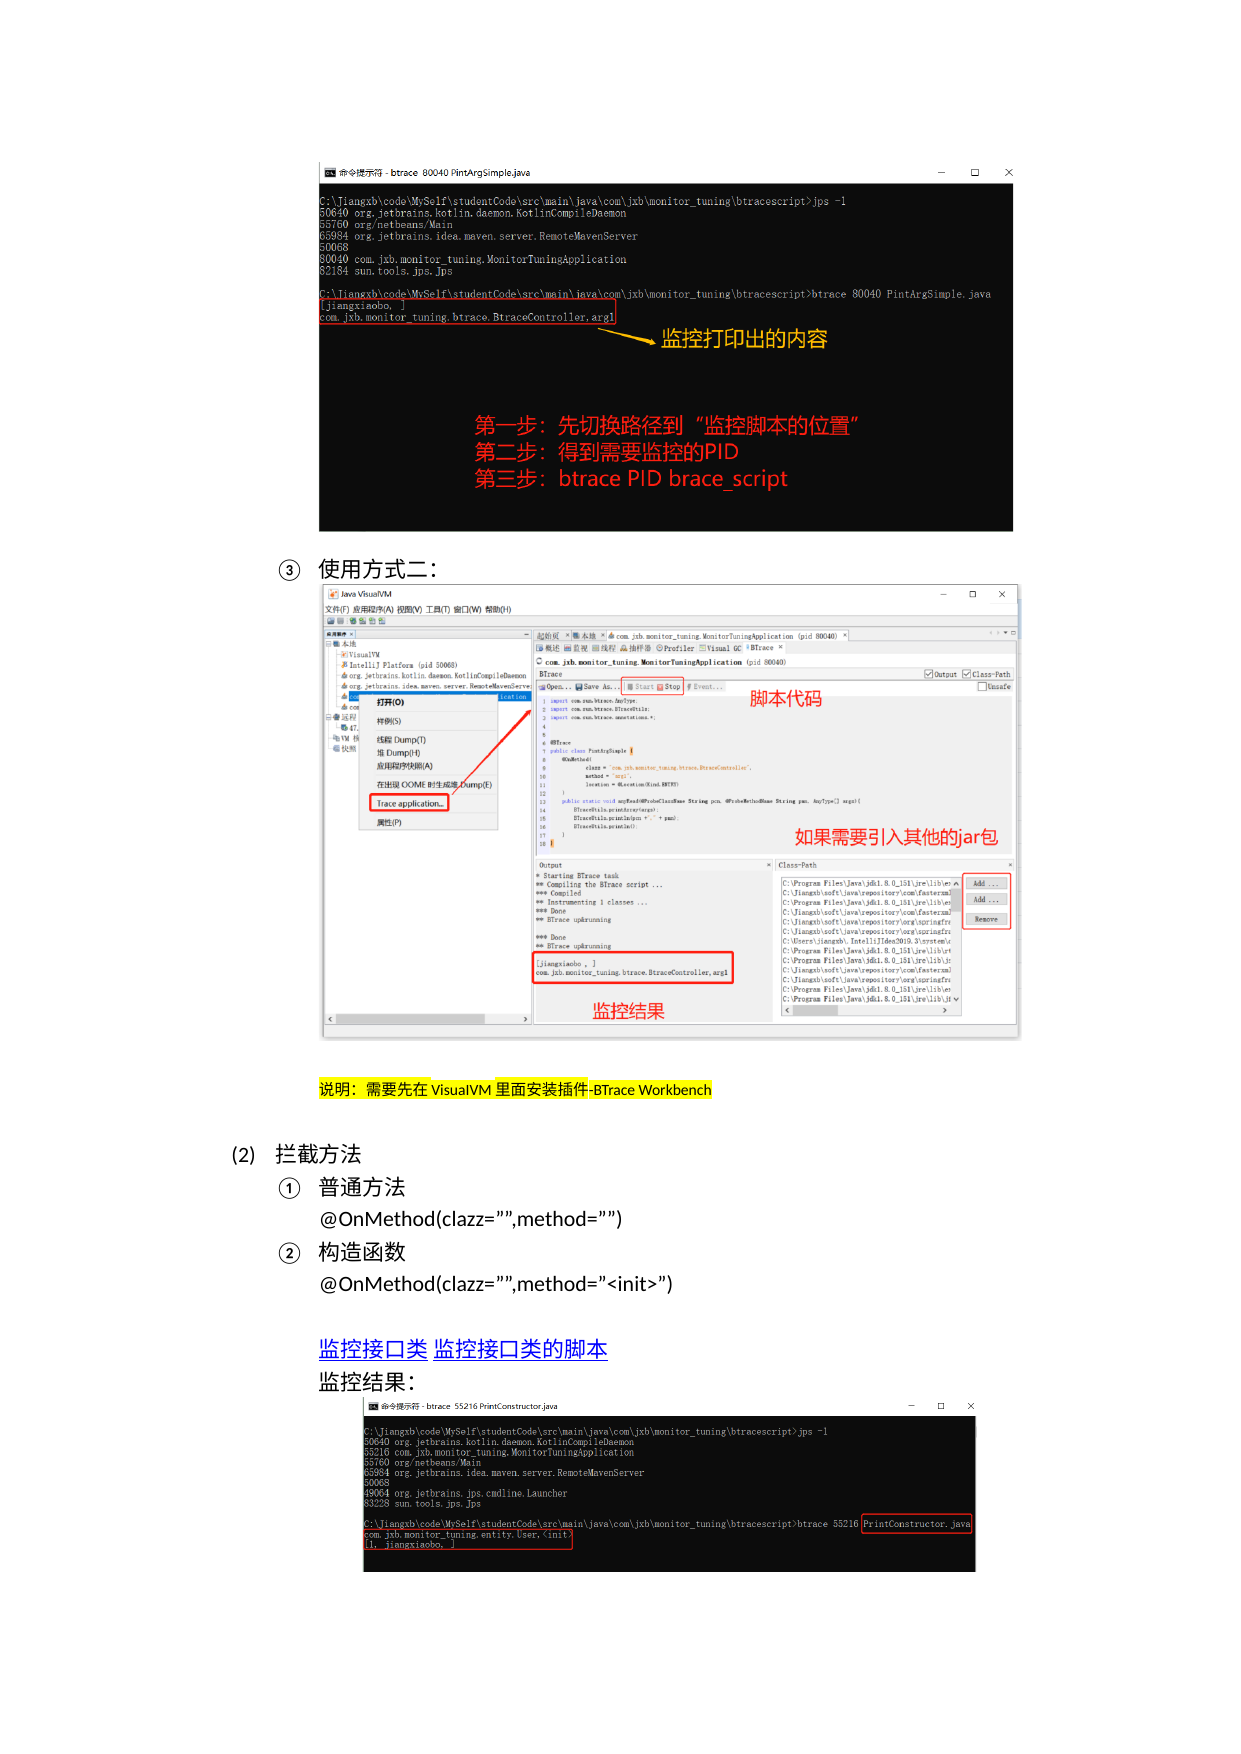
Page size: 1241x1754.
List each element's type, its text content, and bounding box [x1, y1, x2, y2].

list 监控接口类 监控接口类的脚本 [319, 1332, 1053, 1364]
picture [318, 162, 1014, 532]
list 普通方法 [275, 1169, 1053, 1202]
list 构造函数 [275, 1234, 1053, 1267]
list @OnMethod(clazz=””,method=””) [319, 1202, 1053, 1234]
list 说明：需要先在VisuaIVM里面安装插件-BTrace Workbench [319, 1072, 1053, 1104]
picture [318, 584, 1022, 1041]
picture [362, 1397, 977, 1572]
list 使用方式二： [275, 552, 1053, 584]
list 监控结果： [319, 1364, 1053, 1397]
list @OnMethod(clazz=””,method=”<init>”) [319, 1267, 1053, 1299]
list 拦截方法 [231, 1137, 1053, 1169]
